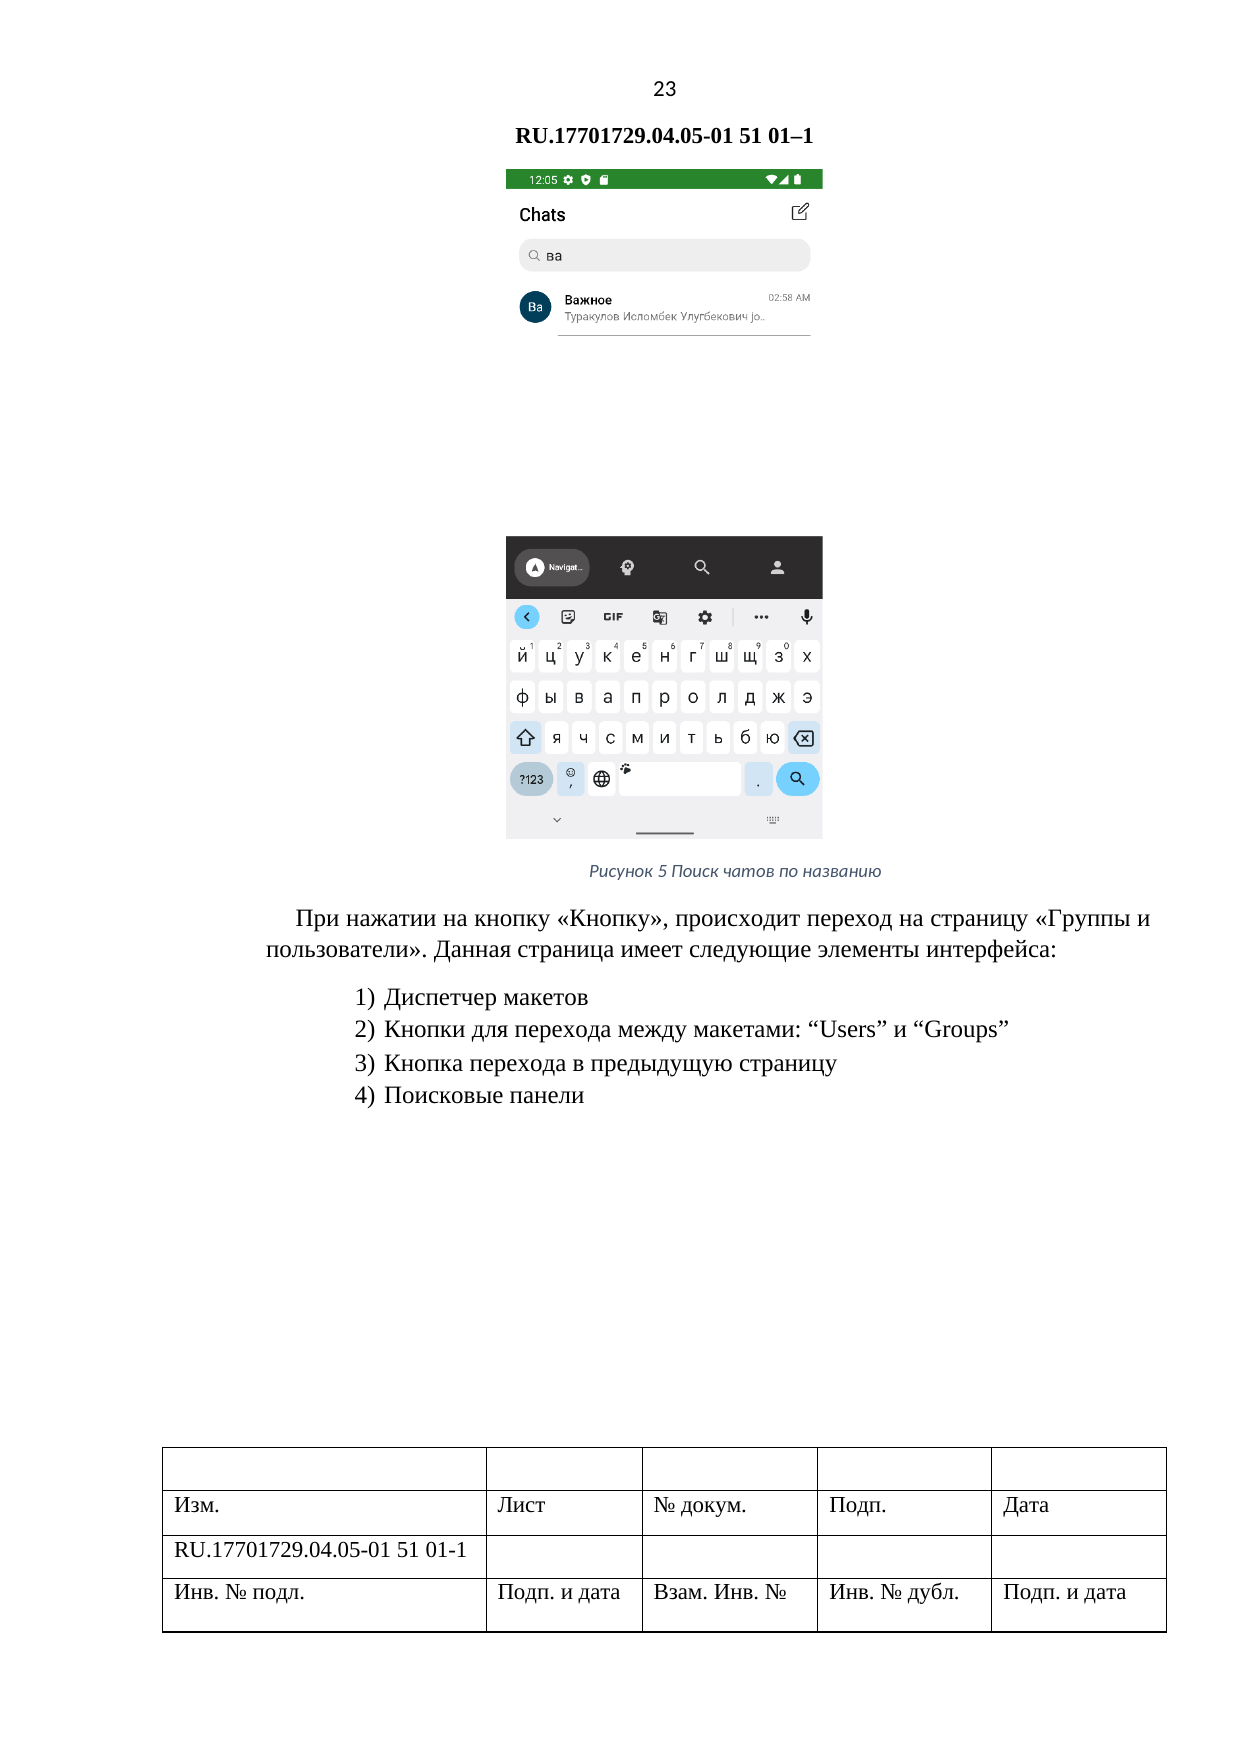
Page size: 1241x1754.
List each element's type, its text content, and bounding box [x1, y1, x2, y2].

list Диспетчер макетов [354, 982, 1152, 1010]
list Кнопки для перехода между макетами: “Users” и “Groups” [354, 1014, 1152, 1043]
list Поисковые панели [354, 1081, 1152, 1109]
list Кнопка перехода в предыдущую страницу [354, 1048, 1152, 1076]
picture [506, 169, 823, 839]
text Рисунок 5 Поиск чатов по названию [177, 859, 1152, 882]
text При нажатии на кнопку «Кнопку», происходит переход на страницу «Группы и пользователи». Данная страница имеет следующие элементы интерфейса: [266, 903, 1152, 963]
